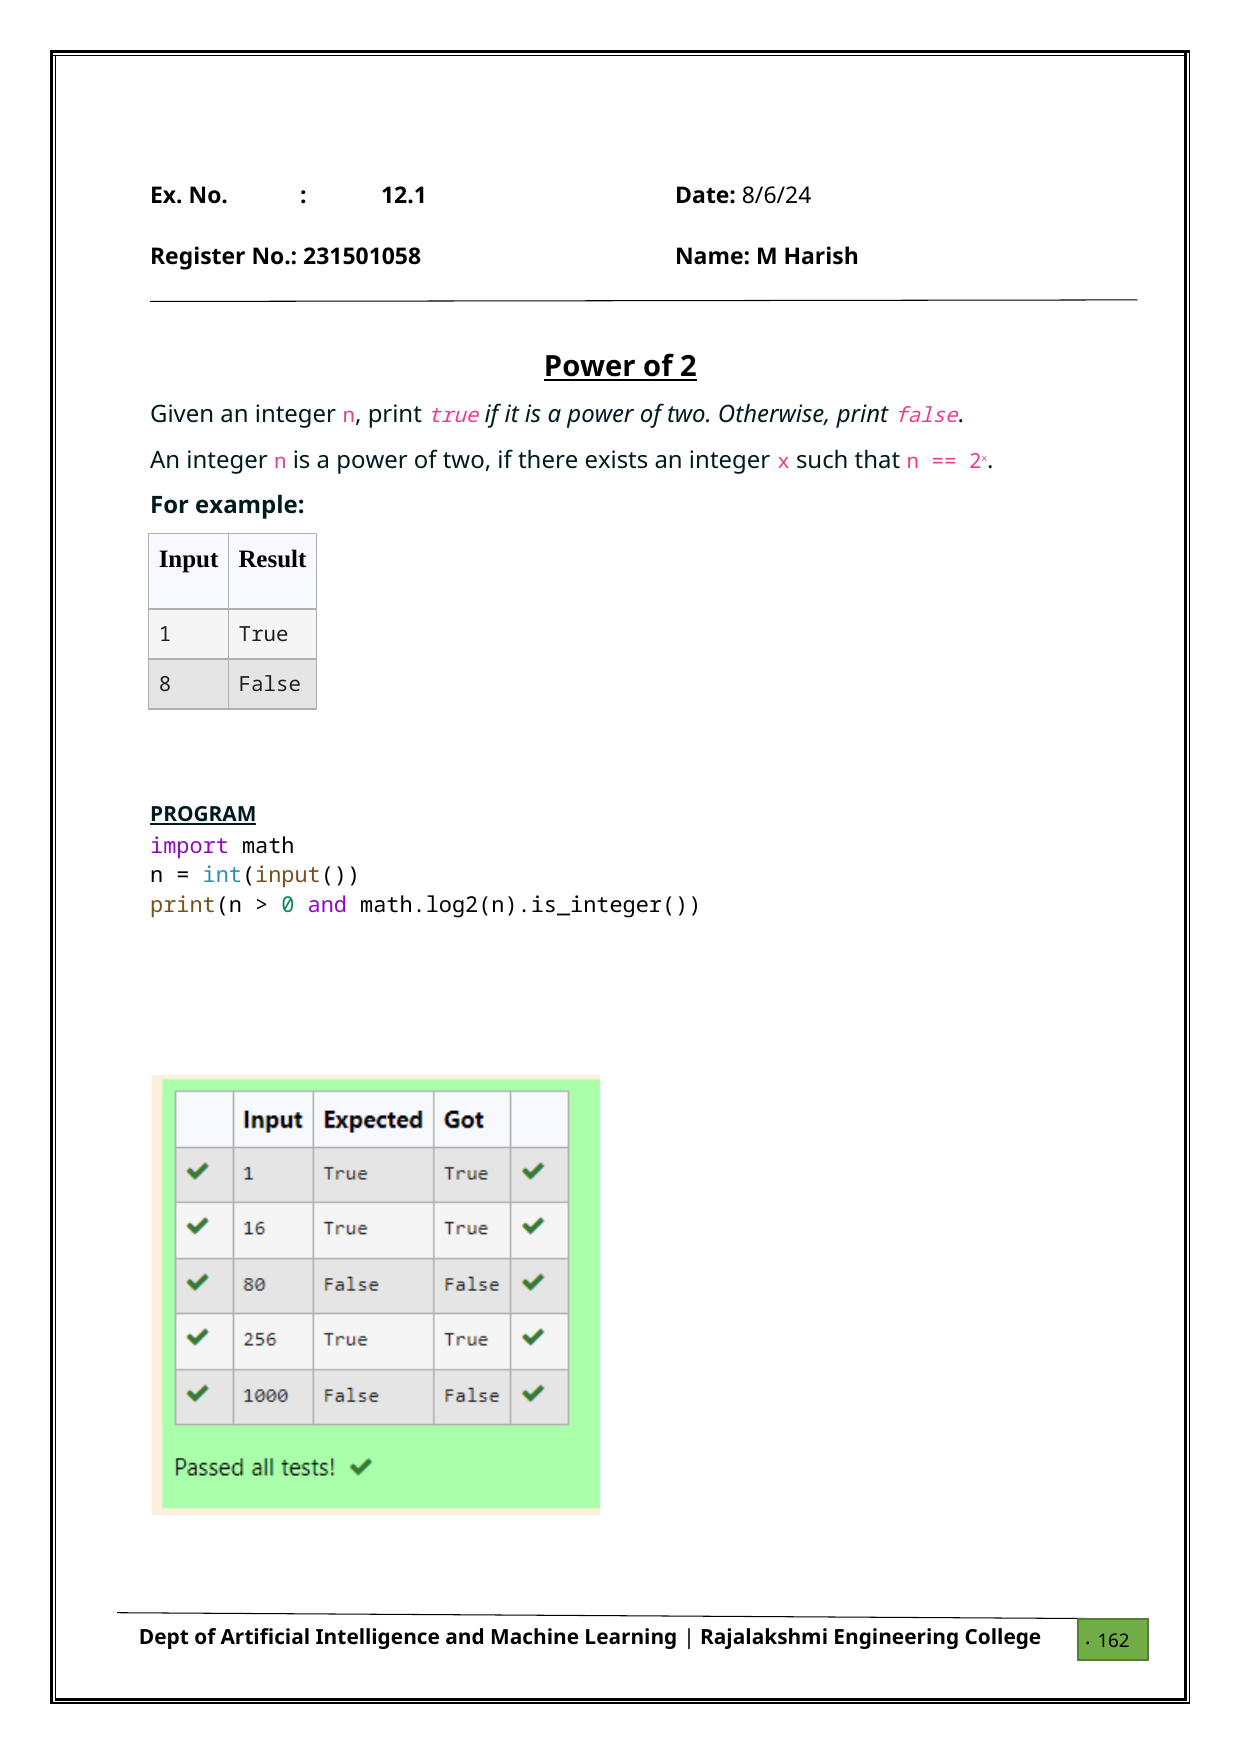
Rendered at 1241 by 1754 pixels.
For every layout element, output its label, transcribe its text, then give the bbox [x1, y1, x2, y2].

text Ex. No. : 12.1 Date: 8/6/24 [150, 179, 1090, 210]
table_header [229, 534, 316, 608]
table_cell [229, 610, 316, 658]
text Register No.: 231501058 Name: M Harish [150, 239, 1090, 271]
text For example: [150, 487, 1090, 520]
text import math [150, 829, 1090, 859]
text Power of 2 [150, 345, 1090, 385]
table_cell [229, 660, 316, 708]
text PROGRAM [150, 799, 1090, 827]
text An integer n is a power of two, if there exists an integer x such that n == 2x. [150, 442, 1090, 475]
picture [150, 1075, 599, 1512]
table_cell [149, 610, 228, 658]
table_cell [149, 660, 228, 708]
text print(n > 0 and math.log2(n).is_integer()) [150, 889, 1090, 919]
text Given an integer n, print true if it is a power of two. Otherwise, print false. [150, 397, 1090, 430]
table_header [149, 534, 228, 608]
text n = int(input()) [150, 859, 1090, 889]
